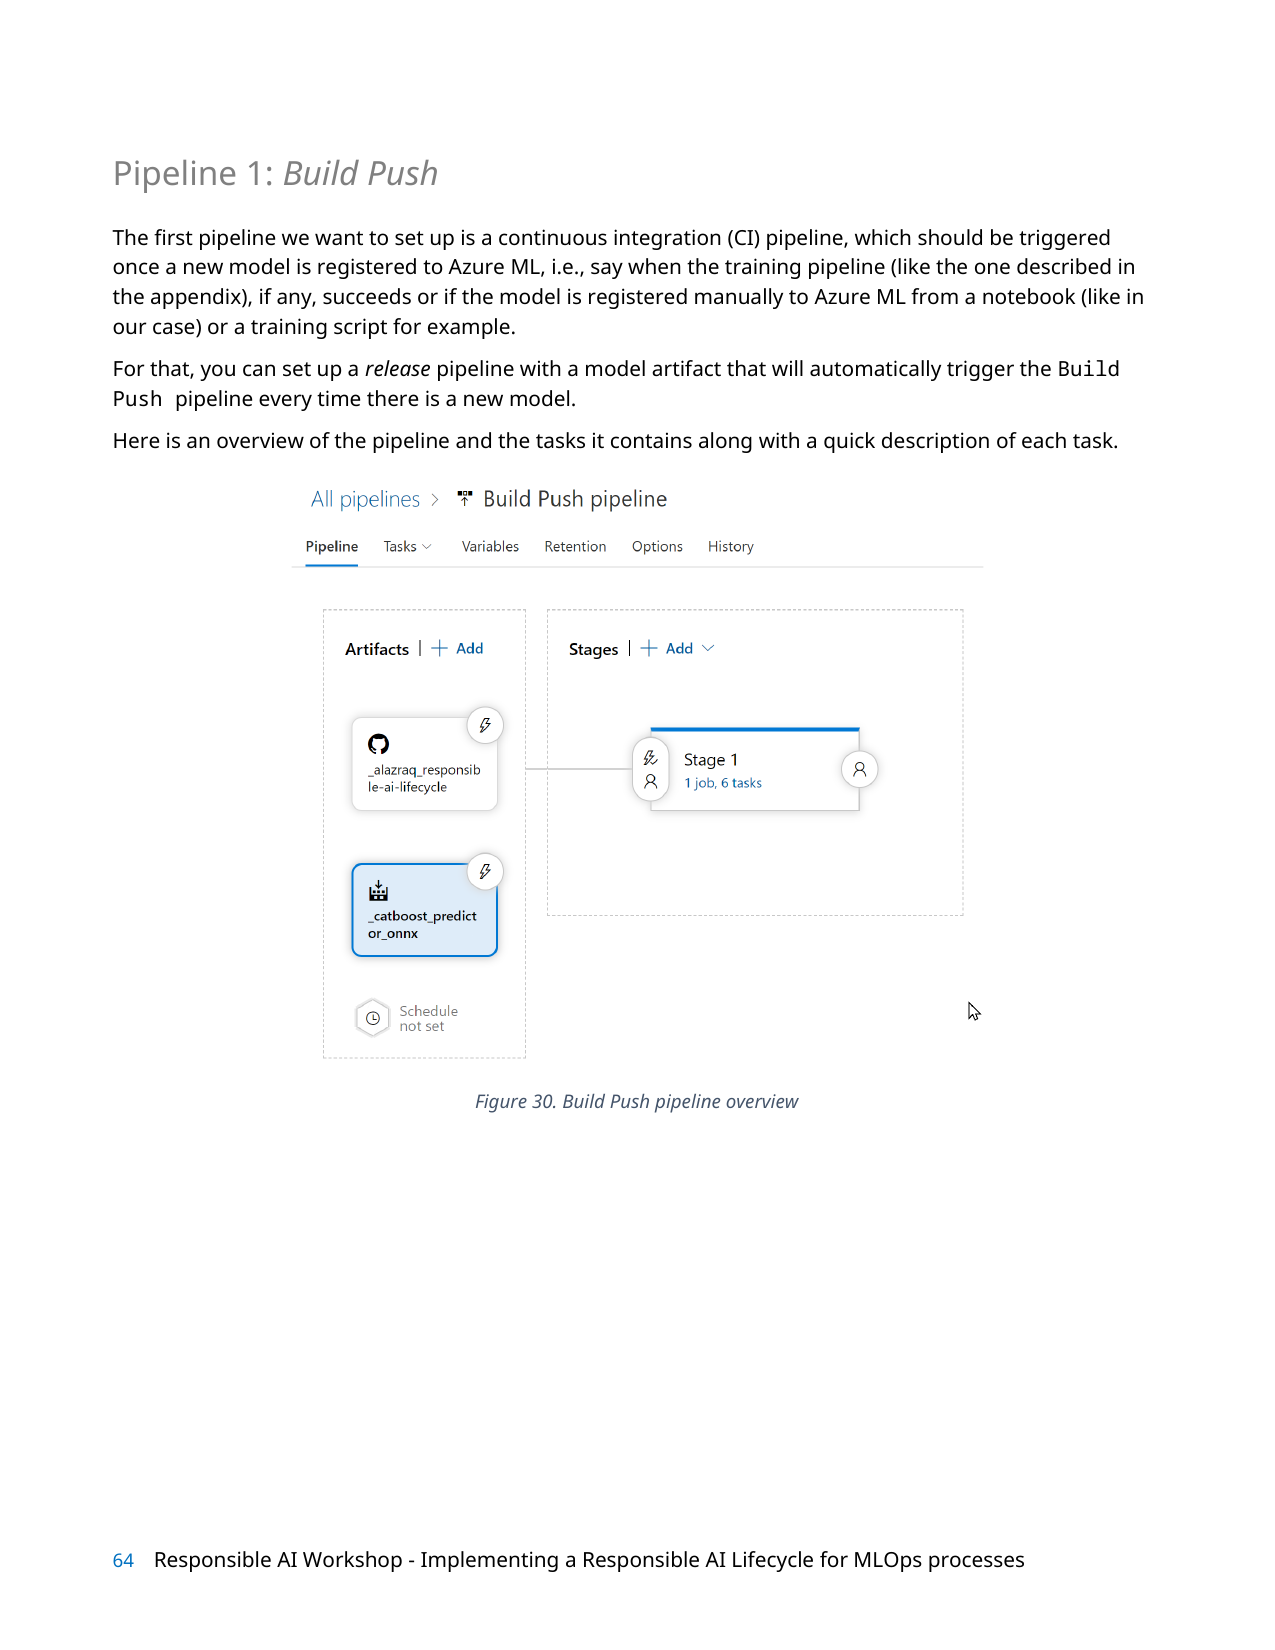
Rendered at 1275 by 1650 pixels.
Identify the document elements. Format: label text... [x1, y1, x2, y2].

subtitle Pipeline 1: Build Push [112, 150, 1162, 195]
picture [291, 481, 984, 1075]
text For that, you can set up a release pipeline with a model artifact that will automatically trigger the Build Push pipeline every time there is a new model. [112, 354, 1162, 412]
text Here is an overview of the pipeline and the tasks it contains along with a quick description of each task. [112, 426, 1162, 455]
text The first pipeline we want to set up is a continuous integration (CI) pipeline, which should be triggered once a new model is registered to Azure ML, i.e., say when the training pipeline (like the one described in the appendix), if any, succeeds or if the model is registered manually to Azure ML from a notebook (like in our case) or a training script for example. [112, 223, 1162, 340]
